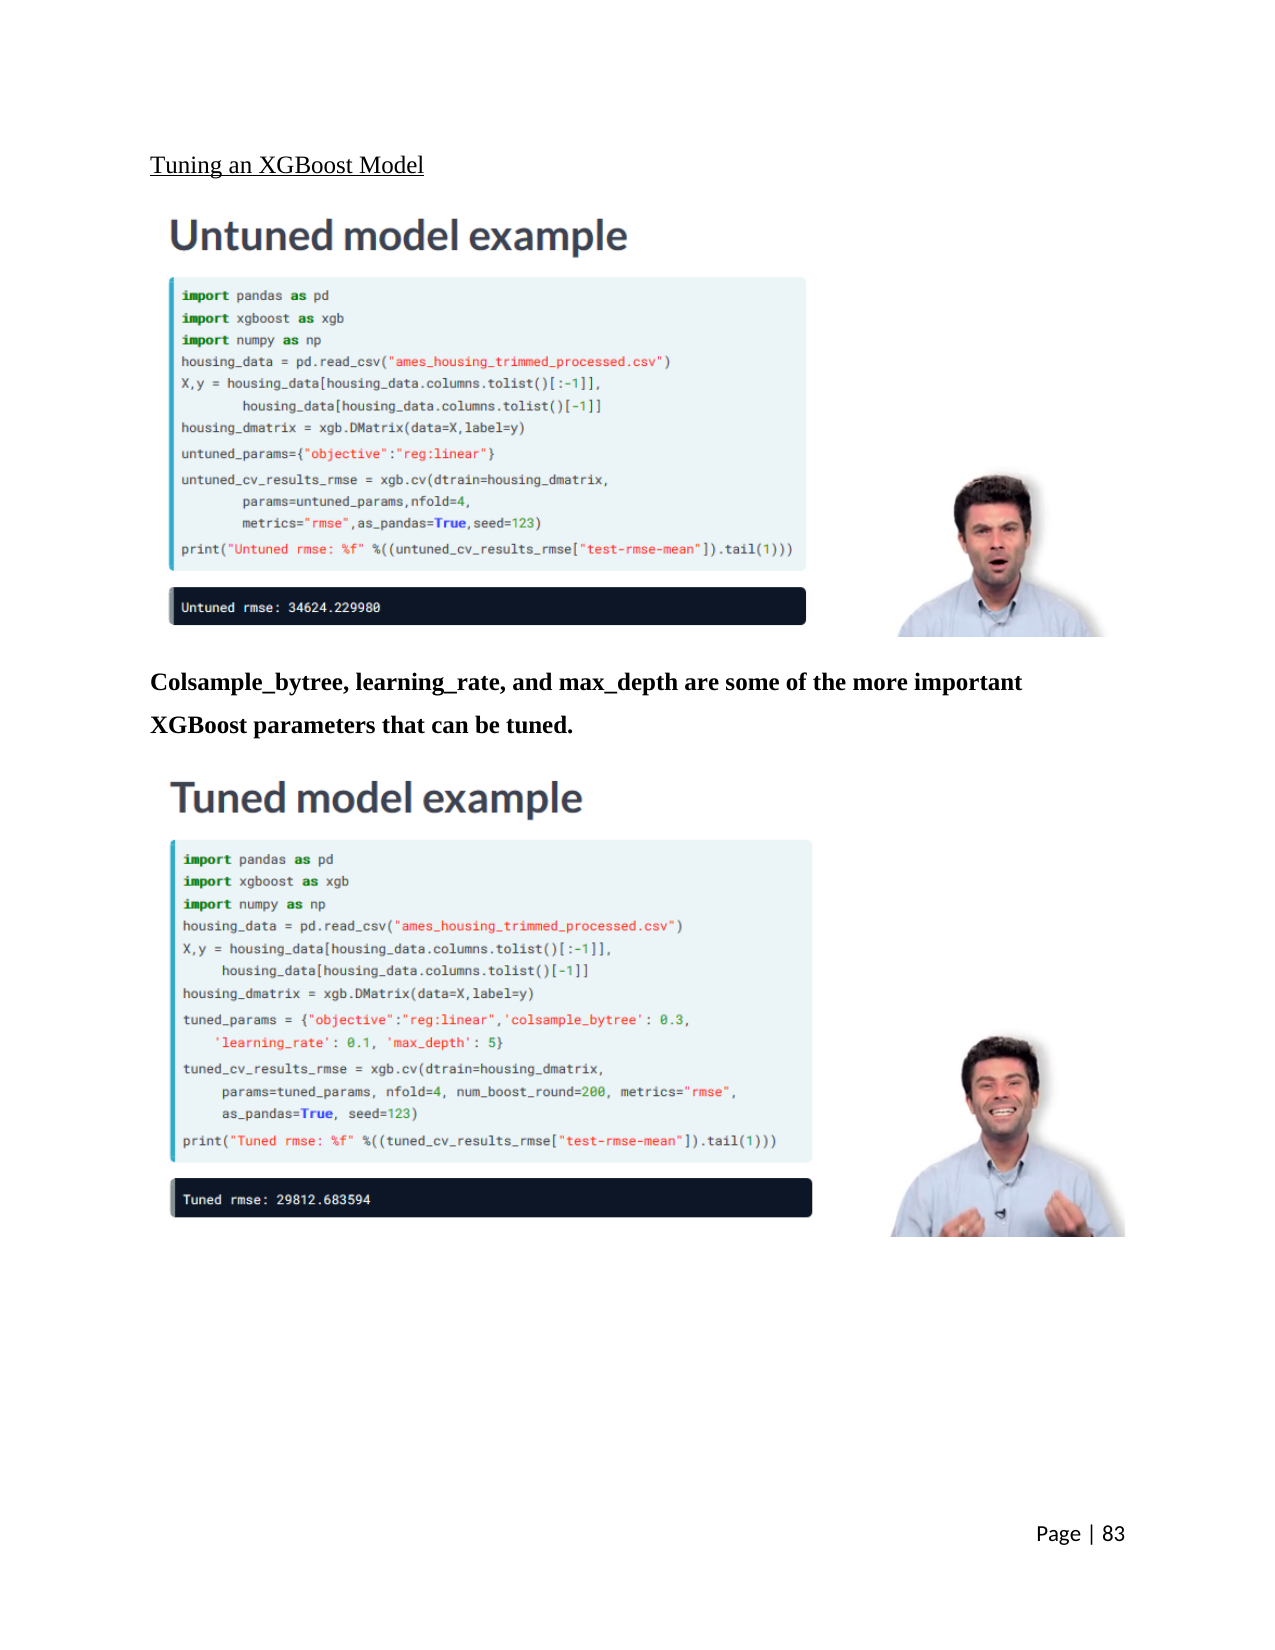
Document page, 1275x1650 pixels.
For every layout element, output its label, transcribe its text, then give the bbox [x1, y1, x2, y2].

picture [150, 769, 1125, 1237]
text Tuning an XGBoost Model [150, 150, 1125, 179]
picture [150, 209, 1125, 637]
text Colsample_bytree, learning_rate, and max_depth are some of the more important XGBoost parameters that can be tuned. [150, 667, 1125, 739]
